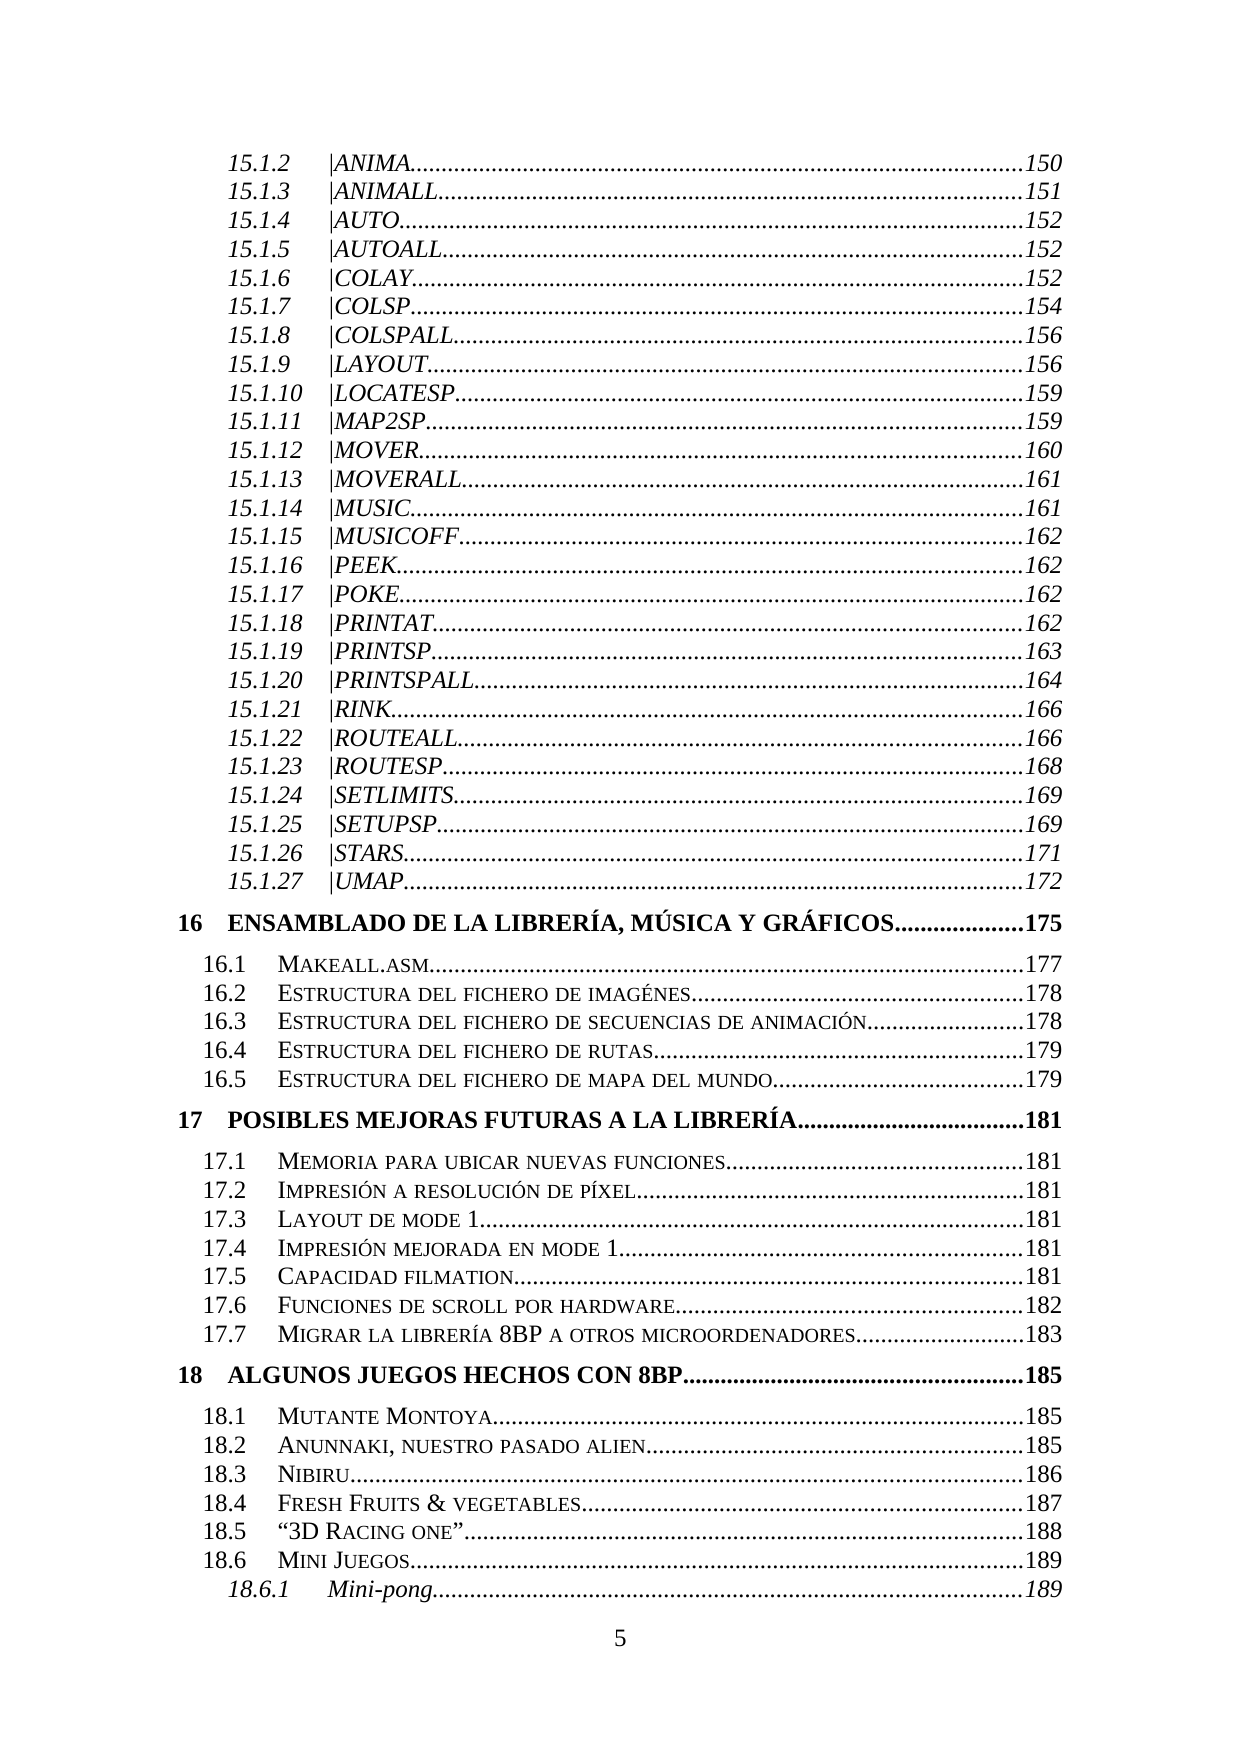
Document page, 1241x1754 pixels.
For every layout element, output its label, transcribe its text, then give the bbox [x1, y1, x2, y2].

text 17 Posibles mejoras futuras a la librería 181 [177, 1105, 1063, 1134]
text 15.1.15 |MUSICOFF 162 [227, 521, 1063, 550]
text 15.1.20 |PRINTSPALL 164 [227, 665, 1063, 694]
text 16.5 Estructura del fichero de mapa del mundo 179 [202, 1064, 1063, 1093]
text 15.1.14 |MUSIC 161 [227, 493, 1063, 521]
text 18.3 Nibiru 186 [202, 1459, 1063, 1488]
text 15.1.3 |ANIMALL 151 [227, 176, 1063, 205]
text 16.4 Estructura del fichero de rutas 179 [202, 1035, 1063, 1064]
text 17.5 Capacidad filmation 181 [202, 1261, 1063, 1290]
text 18.4 Fresh Fruits & vegetables 187 [202, 1488, 1063, 1516]
text 15.1.13 |MOVERALL 161 [227, 464, 1063, 493]
text 17.3 Layout de mode 1 181 [202, 1204, 1063, 1233]
text 17.2 Impresión a resolución de píxel 181 [202, 1175, 1063, 1204]
text 15.1.26 |STARS 171 [227, 838, 1063, 866]
text 15.1.24 |SETLIMITS 169 [227, 780, 1063, 809]
text 17.6 Funciones de scroll por hardware 182 [202, 1290, 1063, 1319]
text 15.1.16 |PEEK 162 [227, 550, 1063, 579]
text 15.1.27 |UMAP 172 [227, 866, 1063, 895]
text 16 Ensamblado de la librería, música y gráficos 175 [177, 908, 1063, 936]
text 18.6.1 Mini-pong 189 [227, 1574, 1063, 1603]
text 18 Algunos juegos hechos con 8BP 185 [177, 1360, 1063, 1389]
text 15.1.8 |COLSPALL 156 [227, 320, 1063, 349]
text 15.1.21 |RINK 166 [227, 694, 1063, 723]
text 16.3 Estructura del fichero de secuencias de animación 178 [202, 1006, 1063, 1035]
text 17.1 Memoria para ubicar nuevas funciones 181 [202, 1146, 1063, 1175]
text 15.1.4 |AUTO 152 [227, 205, 1063, 234]
text 15.1.22 |ROUTEALL 166 [227, 723, 1063, 751]
text 18.1 Mutante Montoya 185 [202, 1401, 1063, 1430]
text 15.1.7 |COLSP 154 [227, 291, 1063, 320]
text 15.1.5 |AUTOALL 152 [227, 234, 1063, 263]
text 17.4 Impresión mejorada en mode 1 181 [202, 1233, 1063, 1261]
text 15.1.12 |MOVER 160 [227, 435, 1063, 464]
text 15.1.10 |LOCATESP 159 [227, 378, 1063, 406]
text 15.1.2 |ANIMA 150 [227, 148, 1063, 176]
text 15.1.9 |LAYOUT 156 [227, 349, 1063, 378]
text 18.6 Mini Juegos 189 [202, 1545, 1063, 1574]
text 15.1.23 |ROUTESP 168 [227, 751, 1063, 780]
text 15.1.19 |PRINTSP 163 [227, 636, 1063, 665]
text 15.1.17 |POKE 162 [227, 579, 1063, 608]
text 15.1.11 |MAP2SP 159 [227, 406, 1063, 435]
text 16.2 Estructura del fichero de imagénes 178 [202, 978, 1063, 1006]
text 17.7 Migrar la librería 8BP a otros microordenadores 183 [202, 1319, 1063, 1348]
text 18.5 “3D Racing one” 188 [202, 1516, 1063, 1545]
text 15.1.25 |SETUPSP 169 [227, 809, 1063, 838]
text 18.2 Anunnaki, nuestro pasado alien 185 [202, 1430, 1063, 1459]
text 15.1.6 |COLAY 152 [227, 263, 1063, 291]
text 15.1.18 |PRINTAT 162 [227, 608, 1063, 636]
text 16.1 Makeall.asm 177 [202, 949, 1063, 978]
